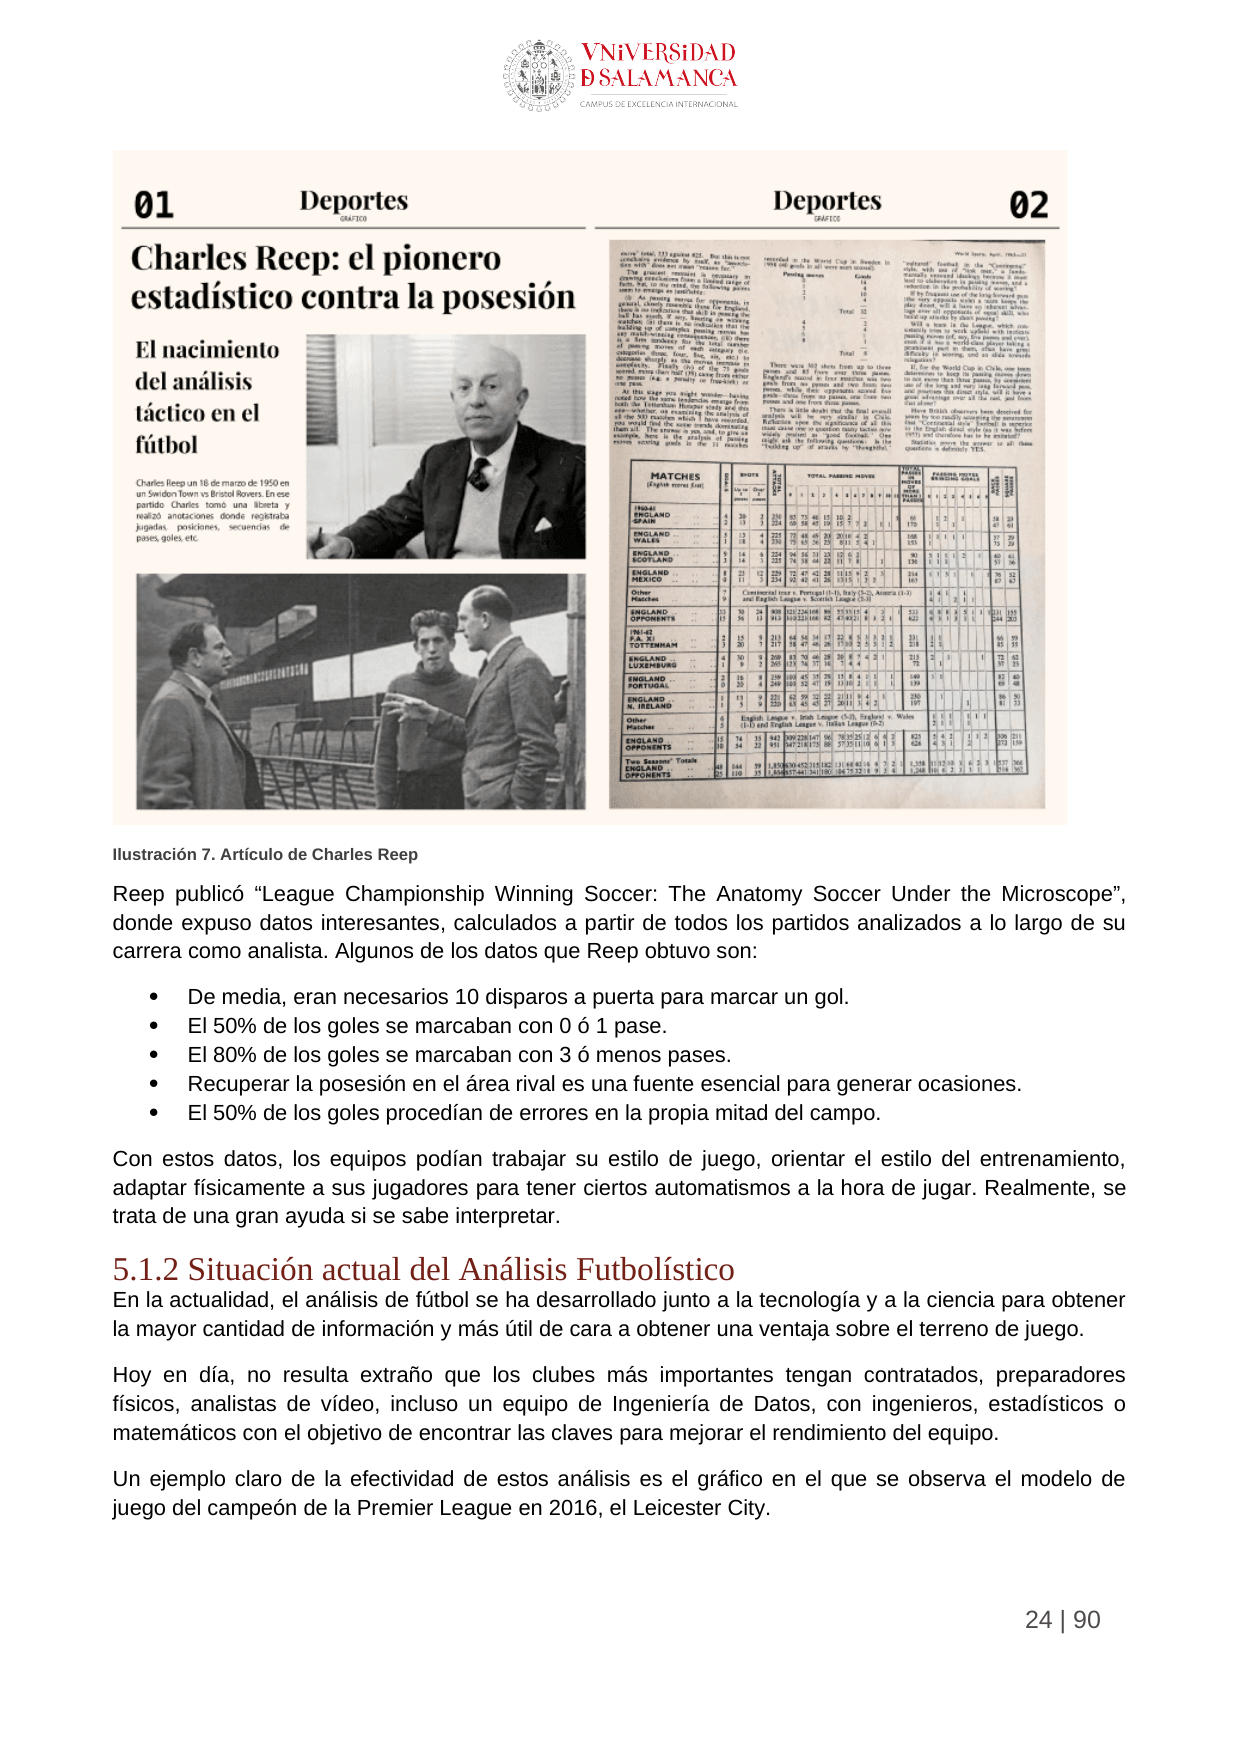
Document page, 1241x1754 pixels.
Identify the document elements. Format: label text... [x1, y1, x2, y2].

list De media, eran necesarios 10 disparos a puerta para marcar un gol. [150, 984, 1128, 1009]
picture [499, 36, 742, 116]
subtitle 5.1.2 Situación actual del Análisis Futbolístico [112, 1249, 1128, 1287]
picture [112, 150, 1068, 825]
text En la actualidad, el análisis de fútbol se ha desarrollado junto a la tecnología y a la ciencia para obtener la mayor cantidad de información y más útil de cara a obtener una ventaja sobre el terreno de juego. [112, 1287, 1128, 1342]
list El 50% de los goles procedían de errores en la propia mitad del campo. [150, 1100, 1128, 1125]
text Hoy en día, no resulta extraño que los clubes más importantes tengan contratados, preparadores físicos, analistas de vídeo, incluso un equipo de Ingeniería de Datos, con ingenieros, estadísticos o matemáticos con el objetivo de encontrar las claves para mejorar el rendimiento del equipo. [112, 1362, 1128, 1445]
text Reep publicó “League Championship Winning Soccer: The Anatomy Soccer Under the Microscope”, donde expuso datos interesantes, calculados a partir de todos los partidos analizados a lo largo de su carrera como analista. Algunos de los datos que Reep obtuvo son: [112, 881, 1128, 964]
list Recuperar la posesión en el área rival es una fuente esencial para generar ocasiones. [150, 1071, 1128, 1096]
list El 80% de los goles se marcaban con 3 ó menos pases. [150, 1042, 1128, 1067]
list El 50% de los goles se marcaban con 0 ó 1 pase. [150, 1013, 1128, 1038]
text Un ejemplo claro de la efectividad de estos análisis es el gráfico en el que se observa el modelo de juego del campeón de la Premier League en 2016, el Leicester City. [112, 1466, 1128, 1520]
text Con estos datos, los equipos podían trabajar su estilo de juego, orientar el estilo del entrenamiento, adaptar físicamente a sus jugadores para tener ciertos automatismos a la hora de jugar. Realmente, se trata de una gran ayuda si se sabe interpretar. [112, 1146, 1128, 1229]
